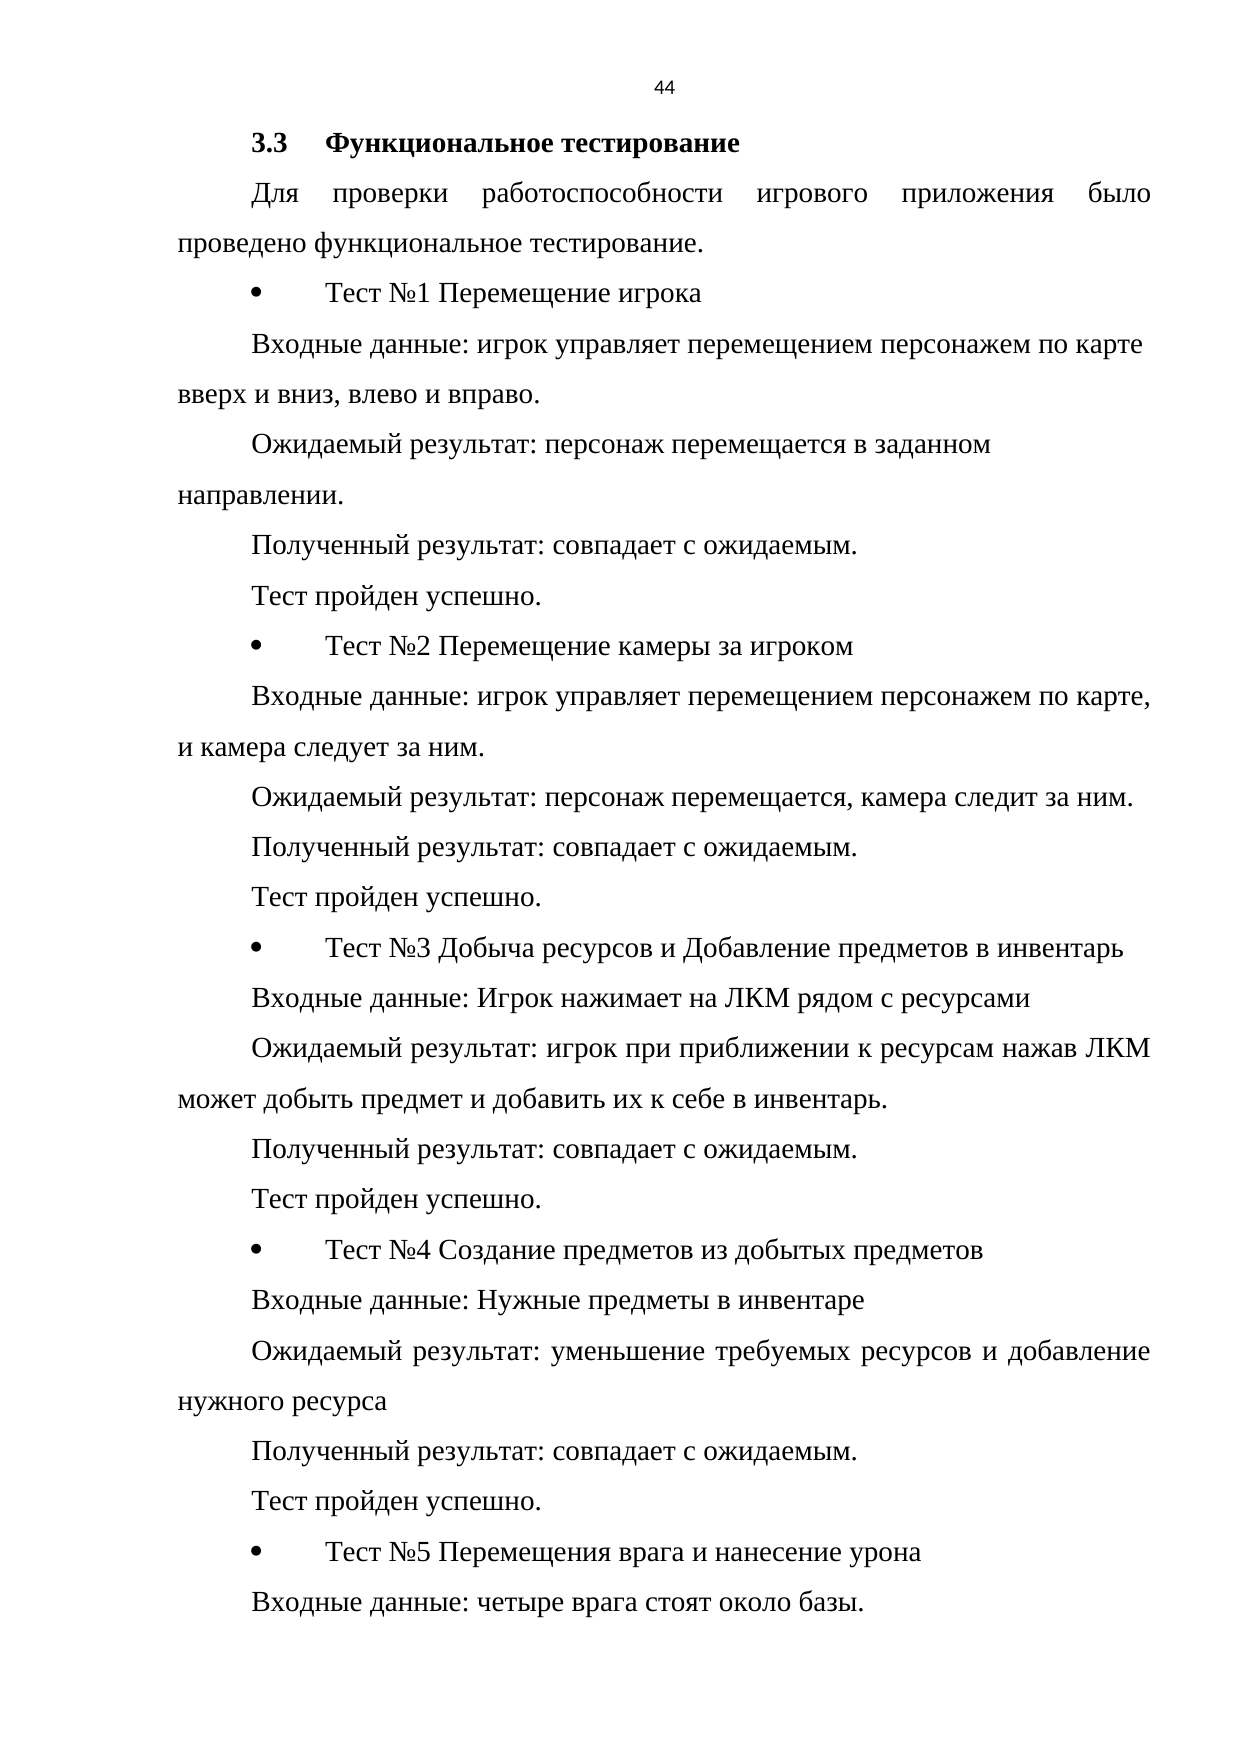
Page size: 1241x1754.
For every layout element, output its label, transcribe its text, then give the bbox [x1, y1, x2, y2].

text Входные данные: игрок управляет перемещением персонажем по карте вверх и вниз, влево и вправо. [177, 326, 1152, 410]
text Тест пройден успешно. [177, 879, 1152, 913]
text Ожидаемый результат: уменьшение требуемых ресурсов и добавление нужного ресурса [177, 1333, 1152, 1416]
text Входные данные: игрок управляет перемещением персонажем по карте, и камера следует за ним. [177, 678, 1152, 762]
text Тест пройден успешно. [177, 1182, 1152, 1215]
text Ожидаемый результат: персонаж перемещается, камера следит за ним. [177, 779, 1152, 812]
text Входные данные: Нужные предметы в инвентаре [177, 1282, 1152, 1316]
text Тест пройден успешно. [177, 578, 1152, 611]
list Тест №4 Создание предметов из добытых предметов [177, 1232, 1152, 1266]
text Для проверки работоспособности игрового приложения было проведено функциональное тестирование. [177, 175, 1152, 259]
text Тест пройден успешно. [177, 1483, 1152, 1517]
list Тест №3 Добыча ресурсов и Добавление предметов в инвентарь [177, 930, 1152, 963]
text Полученный результат: совпадает с ожидаемым. [177, 829, 1152, 863]
list Тест №1 Перемещение игрока [177, 276, 1152, 309]
text Ожидаемый результат: игрок при приближении к ресурсам нажав ЛКМ может добыть предмет и добавить их к себе в инвентарь. [177, 1031, 1152, 1114]
text Входные данные: четыре врага стоят около базы. [177, 1584, 1152, 1618]
list Тест №2 Перемещение камеры за игроком [177, 628, 1152, 662]
text Полученный результат: совпадает с ожидаемым. [177, 1131, 1152, 1165]
subtitle 3.3 Функциональное тестирование [177, 125, 1152, 158]
text Ожидаемый результат: персонаж перемещается в заданном направлении. [177, 427, 1152, 511]
text Полученный результат: совпадает с ожидаемым. [177, 527, 1152, 561]
list Тест №5 Перемещения врага и нанесение урона [177, 1534, 1152, 1567]
text Входные данные: Игрок нажимает на ЛКМ рядом с ресурсами [177, 980, 1152, 1014]
text Полученный результат: совпадает с ожидаемым. [177, 1433, 1152, 1467]
